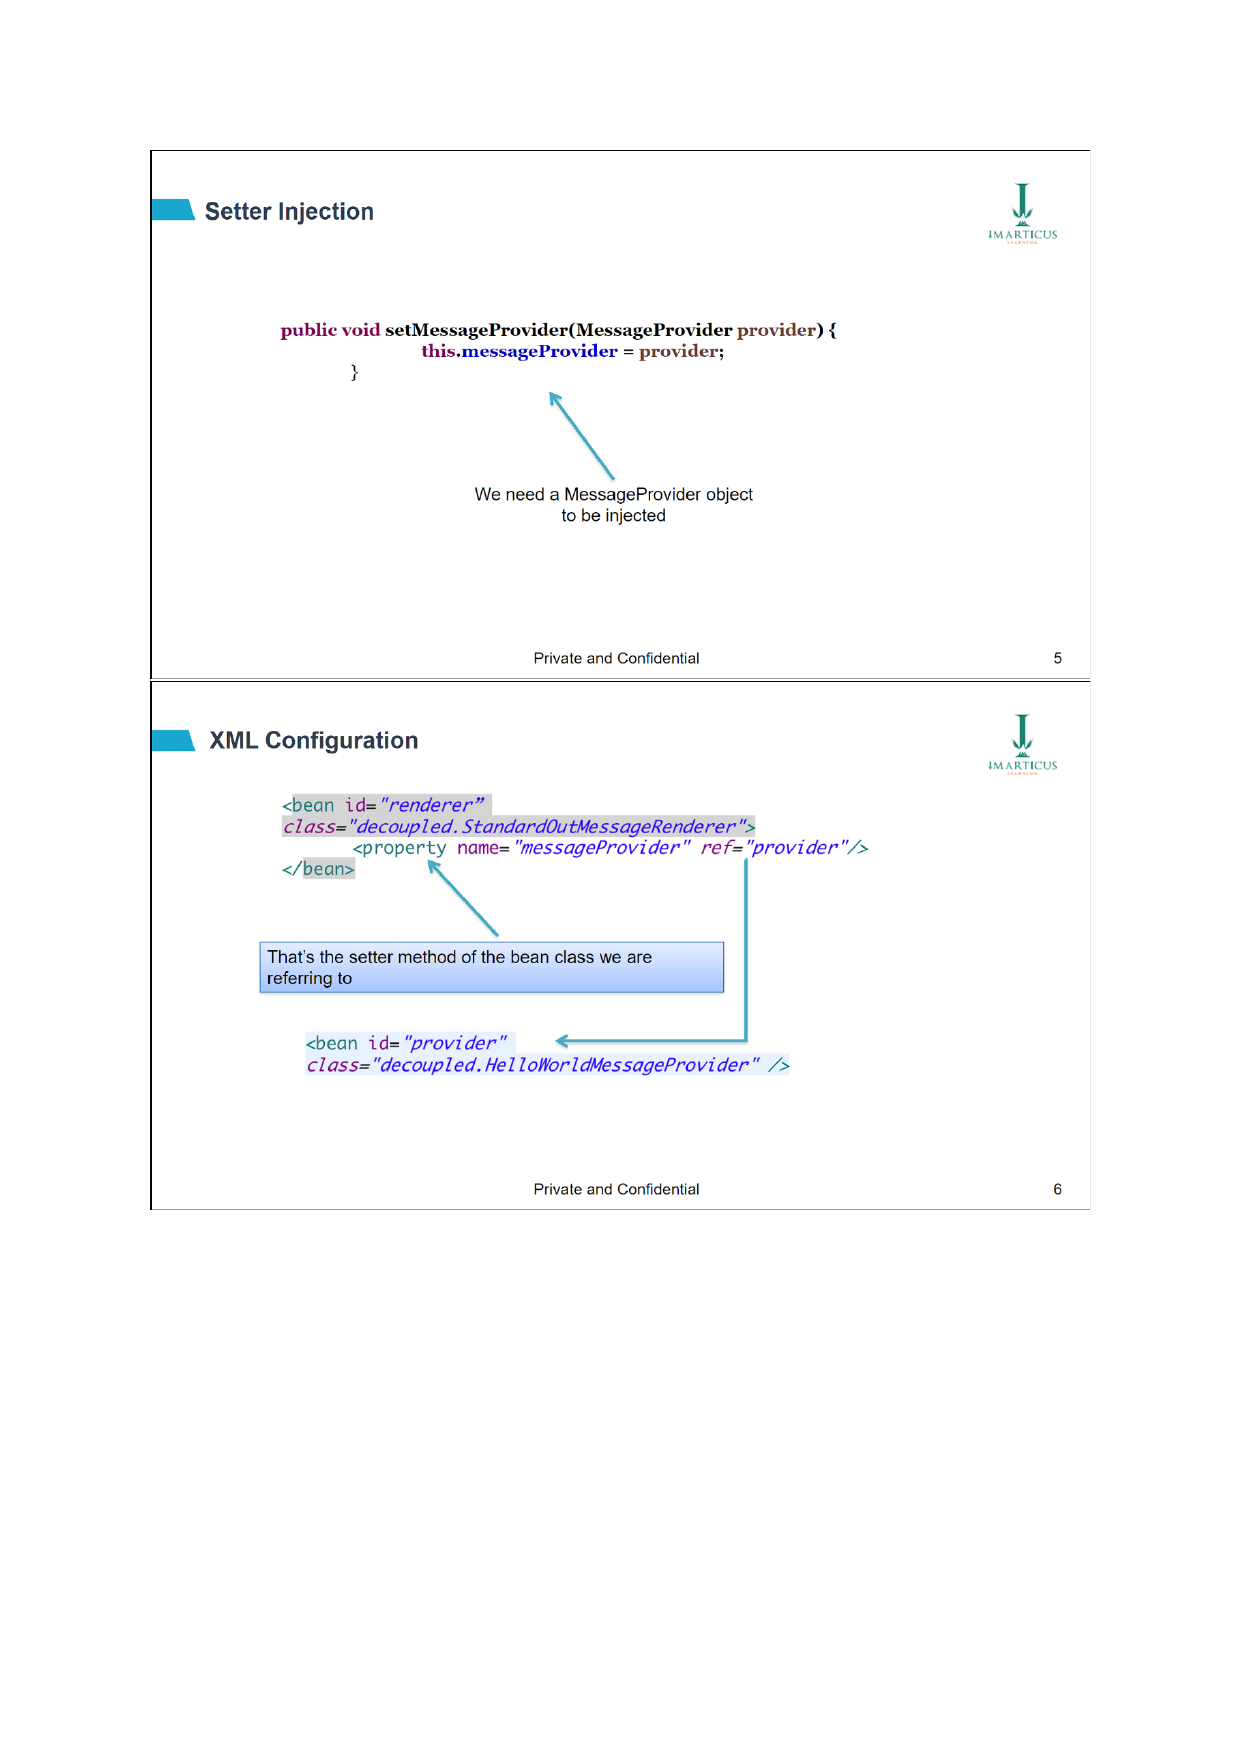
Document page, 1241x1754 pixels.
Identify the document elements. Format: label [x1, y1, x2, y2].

picture [150, 681, 1091, 1210]
picture [150, 150, 1091, 679]
